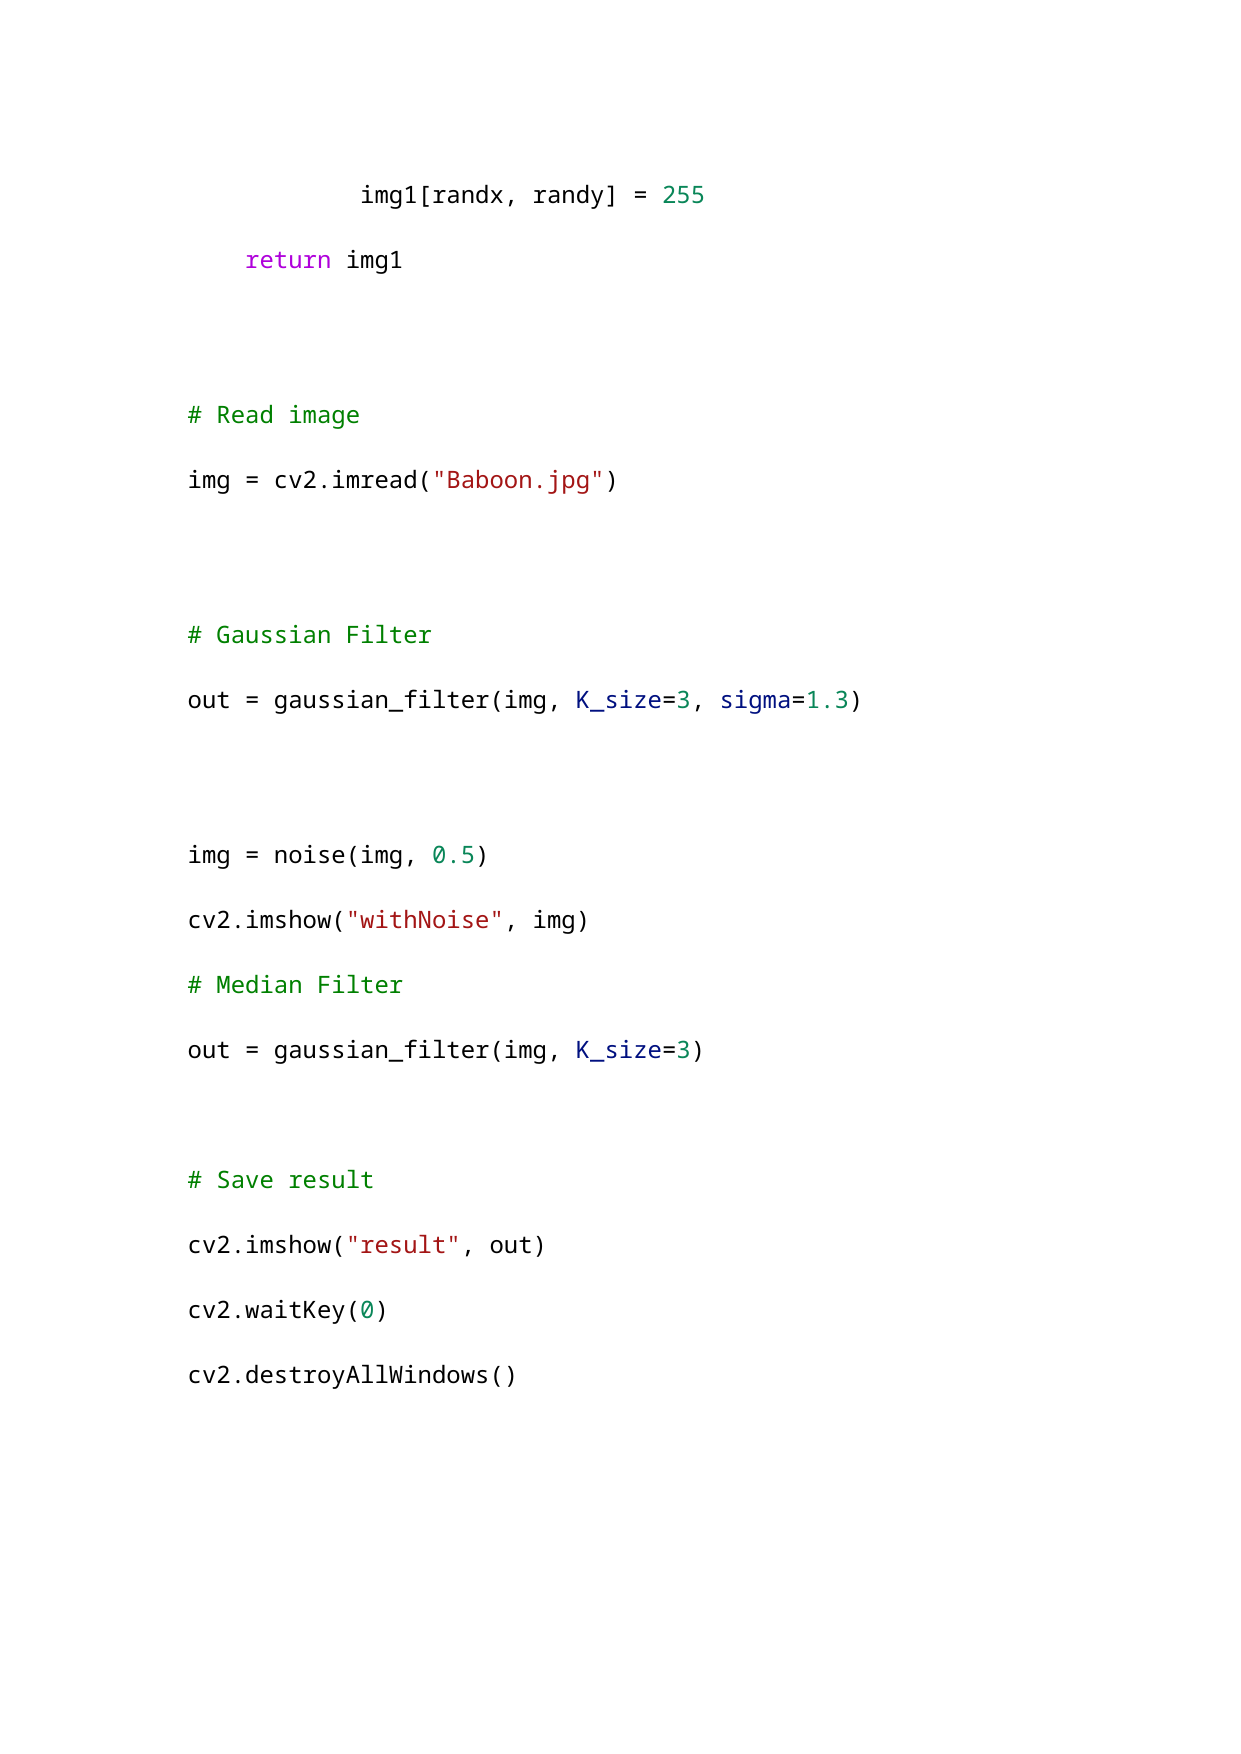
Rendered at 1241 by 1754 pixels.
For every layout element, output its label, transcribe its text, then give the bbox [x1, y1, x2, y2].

text # Read image [187, 382, 1053, 447]
text img = cv2.imread("Baboon.jpg") [187, 447, 1053, 512]
text img1[randx, randy] = 255 [187, 162, 1053, 227]
text # Gaussian Filter [187, 602, 1053, 667]
text cv2.imshow("withNoise", img) [187, 887, 1053, 952]
text # Save result [187, 1147, 1053, 1212]
text cv2.imshow("result", out) [187, 1212, 1053, 1277]
text out = gaussian_filter(img, K_size=3, sigma=1.3) [187, 667, 1053, 732]
text out = gaussian_filter(img, K_size=3) [187, 1017, 1053, 1082]
text cv2.waitKey(0) [187, 1277, 1053, 1342]
text cv2.destroyAllWindows() [187, 1342, 1053, 1407]
text # Median Filter [187, 952, 1053, 1017]
text return img1 [187, 227, 1053, 292]
text img = noise(img, 0.5) [187, 822, 1053, 887]
